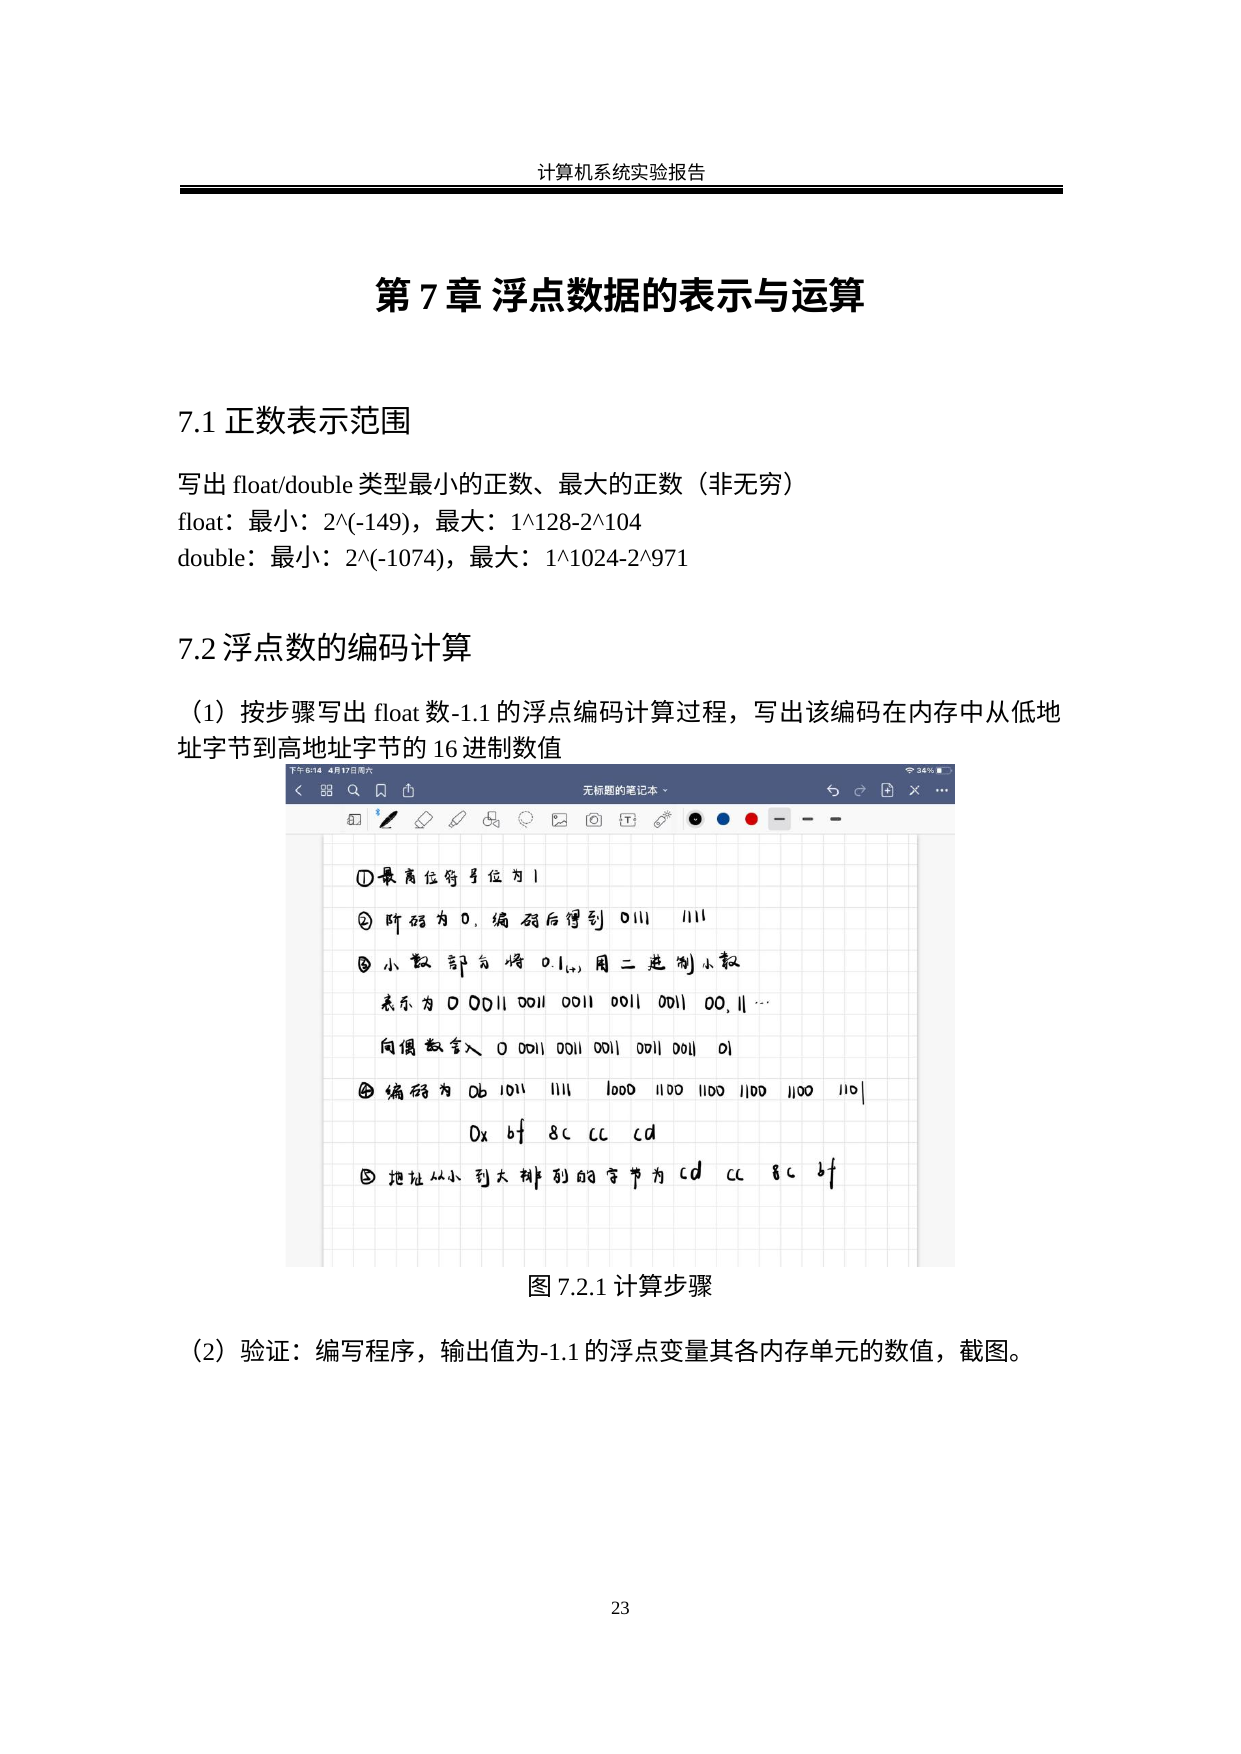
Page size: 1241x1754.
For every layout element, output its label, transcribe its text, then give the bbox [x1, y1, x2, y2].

text double：最小：2^(-1074)，最大：1^1024-2^971 [177, 537, 1063, 574]
text 图7.2.1 计算步骤 [177, 1267, 1063, 1303]
list 验证：编写程序，输出值为-1.1的浮点变量其各内存单元的数值，截图。 [177, 1332, 1063, 1368]
subtitle 7.1 正数表示范围 [177, 400, 1063, 440]
list 按步骤写出float数-1.1的浮点编码计算过程，写出该编码在内存中从低地址字节到高地址字节的16进制数值 [177, 692, 1063, 764]
text float：最小：2^(-149)，最大：1^128-2^104 [177, 501, 1063, 537]
text 写出float/double类型最小的正数、最大的正数（非无穷） [177, 465, 1063, 501]
subtitle 7.2浮点数的编码计算 [177, 627, 1063, 667]
picture [285, 764, 955, 1267]
subtitle 第7章 浮点数据的表示与运算 [177, 242, 1063, 326]
